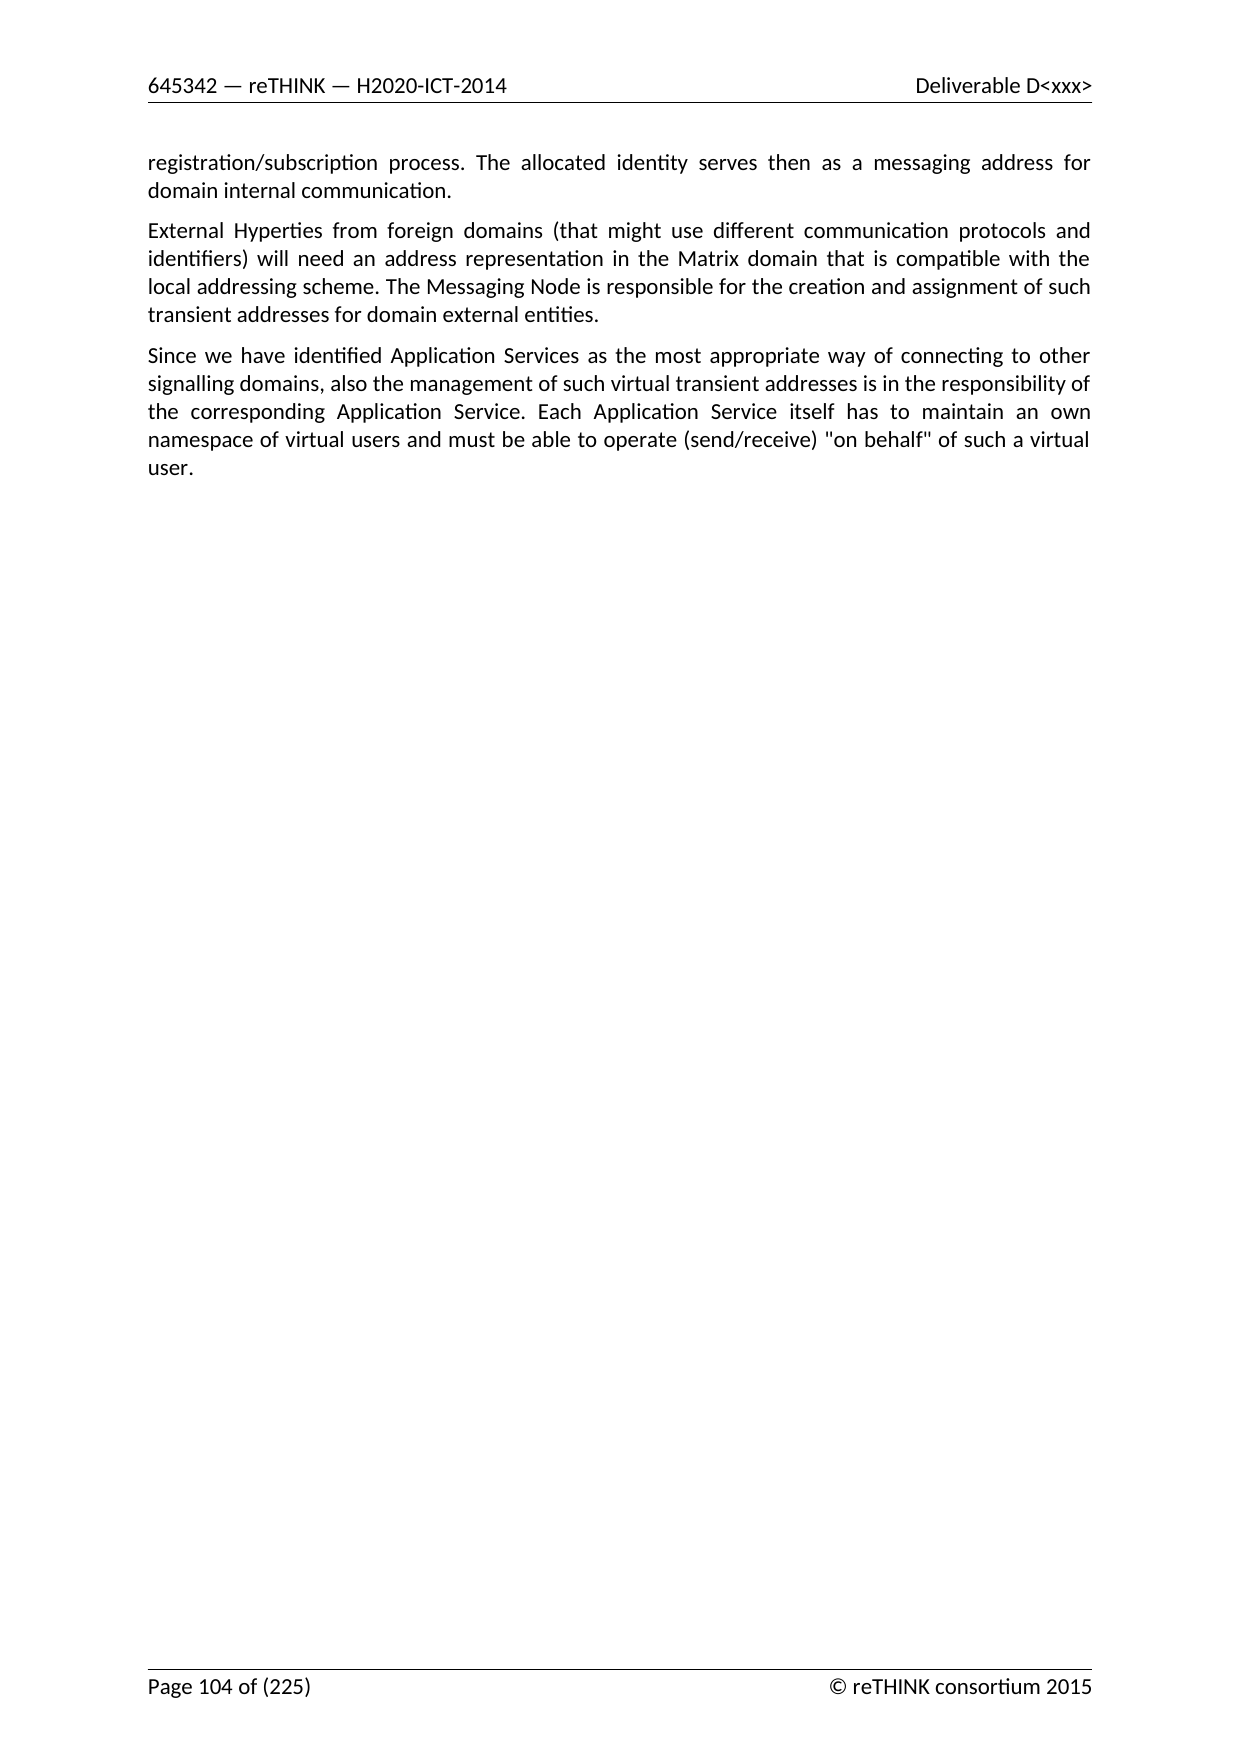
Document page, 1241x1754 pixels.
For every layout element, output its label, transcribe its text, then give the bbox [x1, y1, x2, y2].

text External Hyperties from foreign domains (that might use different communication protocols and identifiers) will need an address representation in the Matrix domain that is compatible with the local addressing scheme. The Messaging Node is responsible for the creation and assignment of such transient addresses for domain external entities. [148, 216, 1092, 328]
text Since we have identified Application Services as the most appropriate way of connecting to other signalling domains, also the management of such virtual transient addresses is in the responsibility of the corresponding Application Service. Each Application Service itself has to maintain an own namespace of virtual users and must be able to operate (send/receive) "on behalf" of such a virtual user. [148, 341, 1092, 481]
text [148, 148, 1092, 204]
